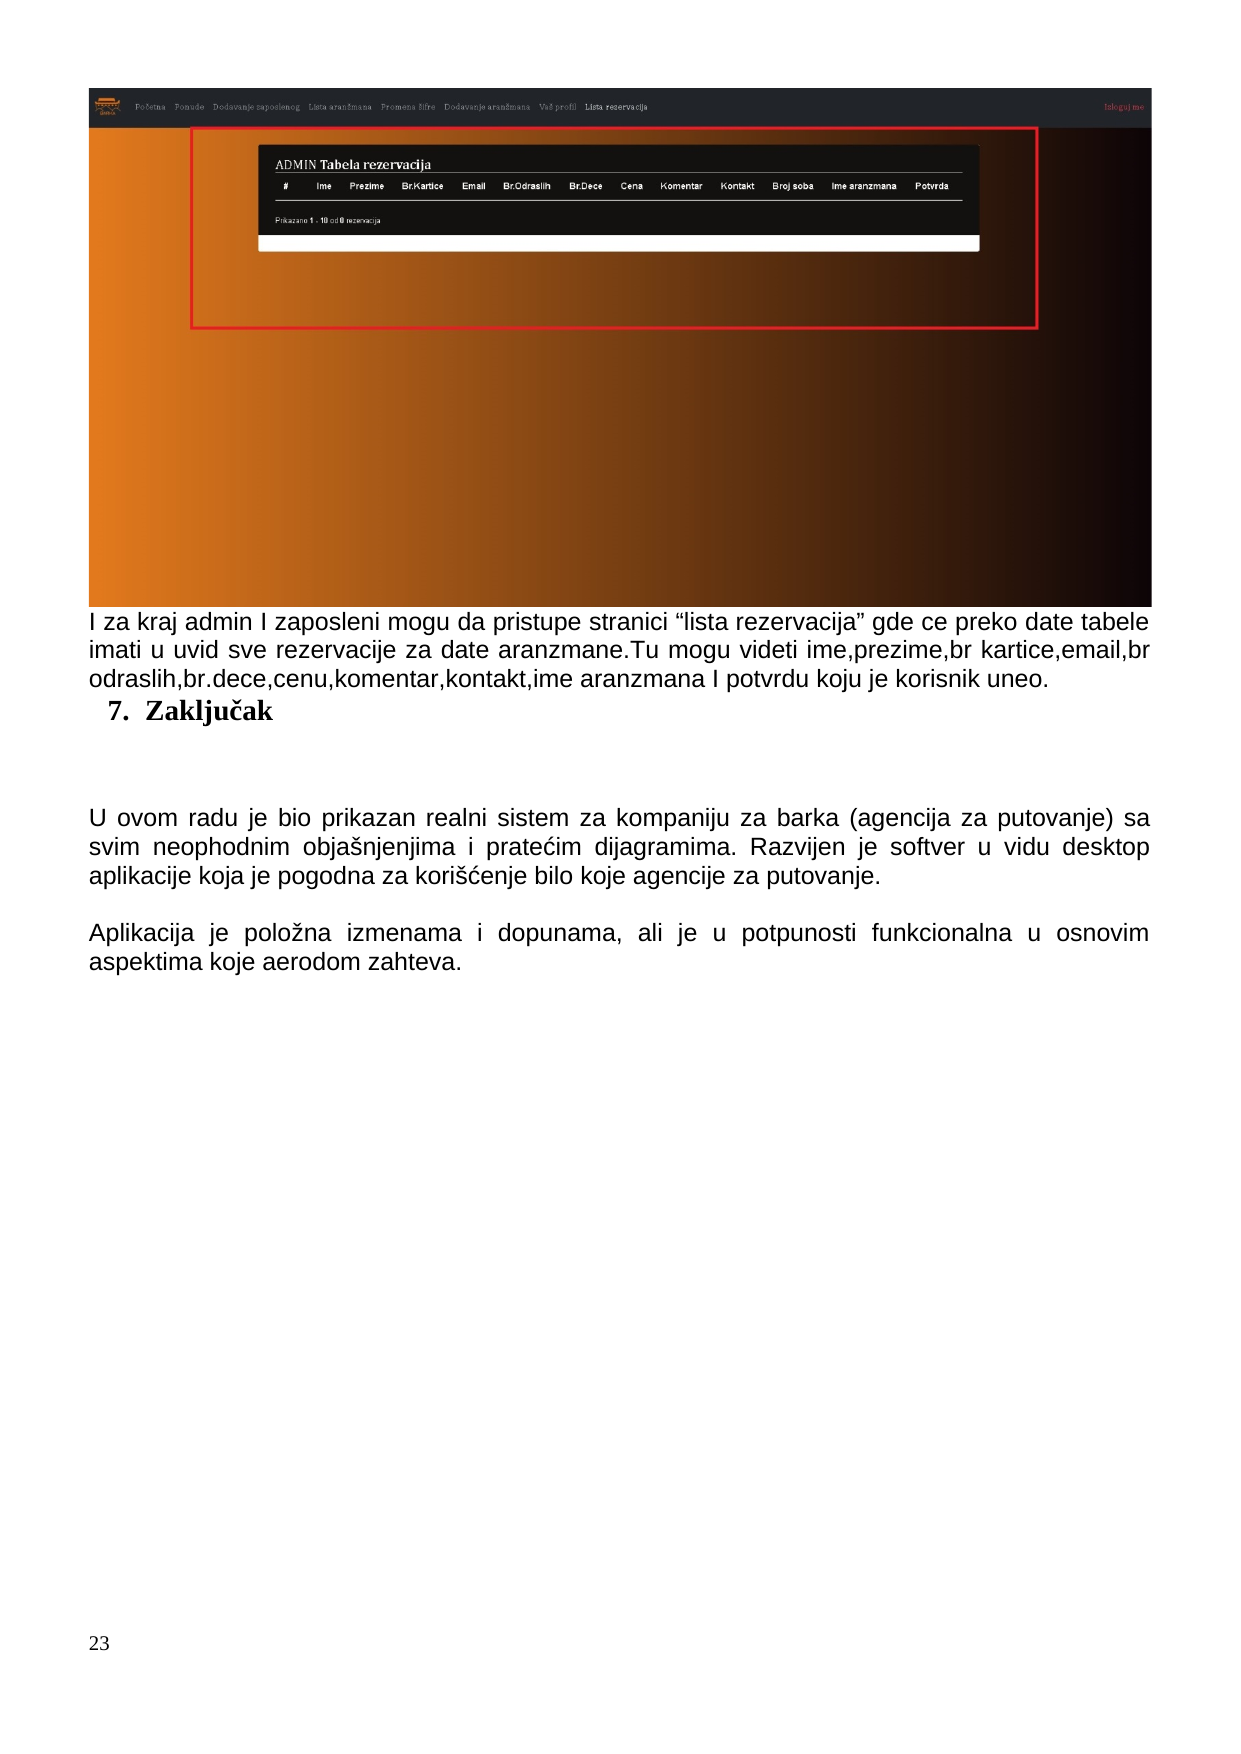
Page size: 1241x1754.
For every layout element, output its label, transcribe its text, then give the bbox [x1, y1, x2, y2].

text Aplikacija je položna izmenama i dopunama, ali je u potpunosti funkcionalna u osnovim aspektima koje aerodom zahteva. [89, 918, 1152, 976]
text U ovom radu je bio prikazan realni sistem za kompaniju za barka (agencija za putovanje) sa svim neophodnim objašnjenjima i pratećim dijagramima. Razvijen je softver u vidu desktop aplikacije koja je pogodna za korišćenje bilo koje agencije za putovanje. [89, 803, 1152, 889]
picture [88, 88, 1152, 607]
text I za kraj admin I zaposleni mogu da pristupe stranici “lista rezervacija” gde ce preko date tabele imati u uvid sve rezervacije za date aranzmane.Tu mogu videti ime,prezime,br kartice,email,br odraslih,br.dece,cenu,komentar,kontakt,ime aranzmana I potvrdu koju je korisnik uneo. [89, 607, 1152, 693]
subtitle Zaključak [107, 693, 1152, 726]
